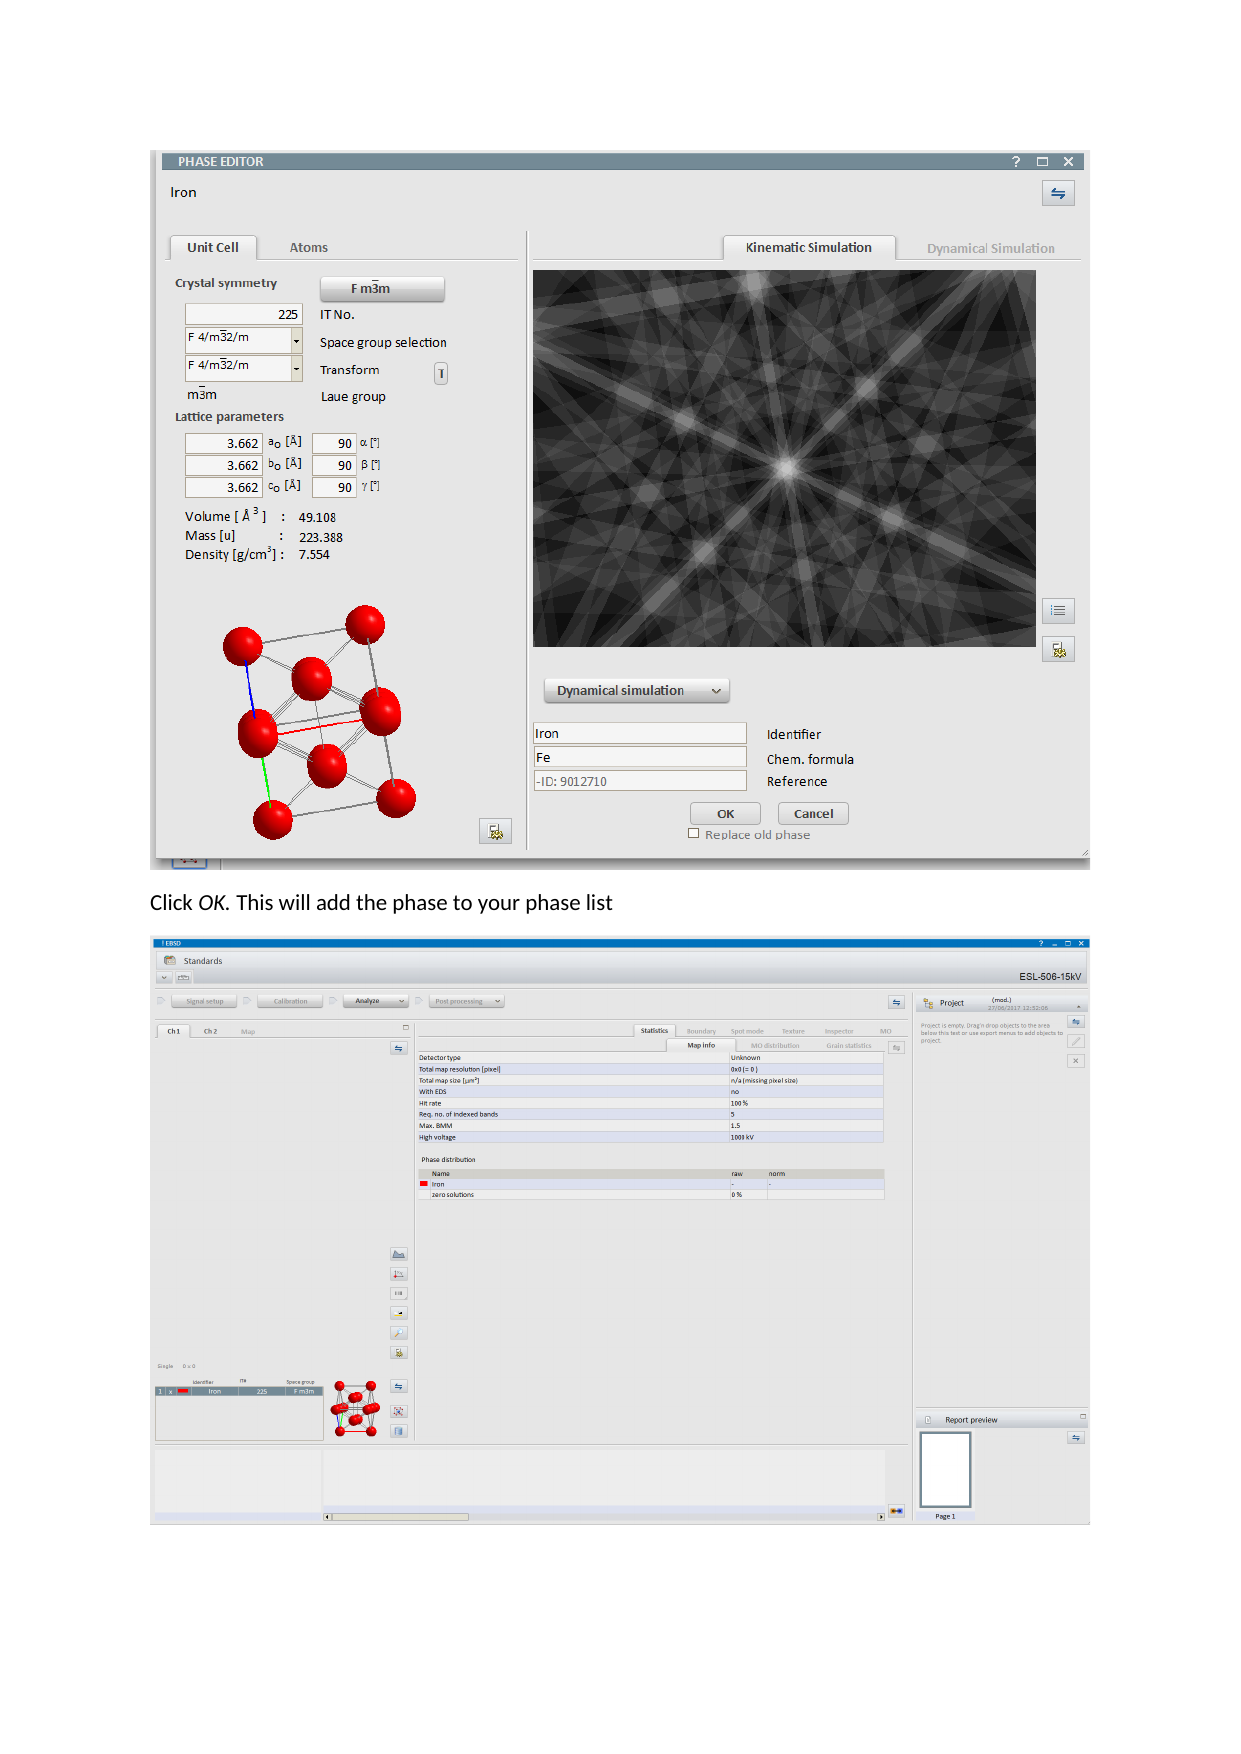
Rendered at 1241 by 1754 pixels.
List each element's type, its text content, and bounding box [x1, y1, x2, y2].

picture [150, 935, 1091, 1525]
picture [150, 150, 1091, 870]
text Click OK. This will add the phase to your phase list [150, 888, 1090, 917]
